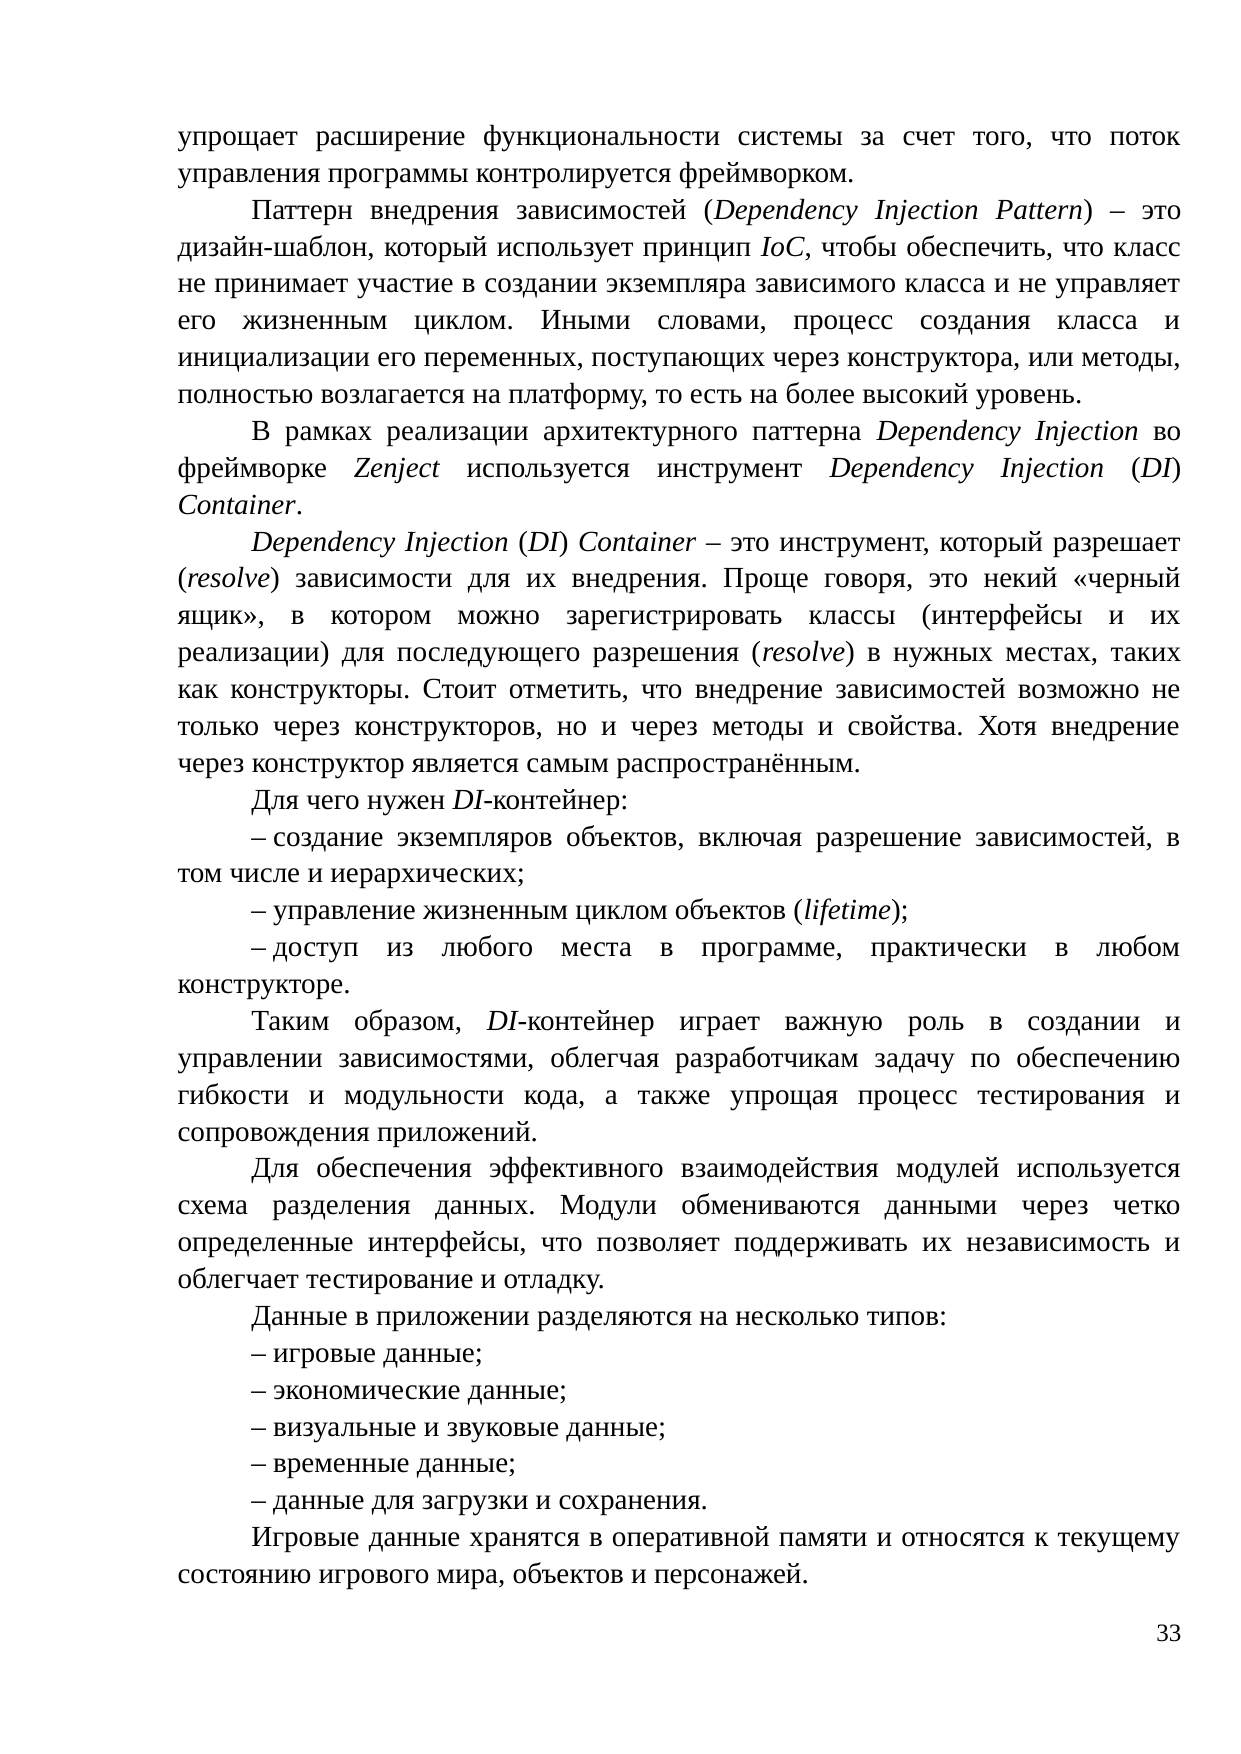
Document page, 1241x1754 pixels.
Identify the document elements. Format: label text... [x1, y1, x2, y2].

text Игровые данные хранятся в оперативной памяти и относятся к текущему состоянию игрового мира, объектов и персонажей. [177, 1519, 1181, 1590]
text В рамках реализации архитектурного паттерна Dependency Injection во фреймворке Zenject используется инструмент Dependency Injection (DI) Container. [177, 413, 1181, 520]
text – создание экземпляров объектов, включая разрешение зависимостей, в том числе и иерархических; [177, 819, 1181, 889]
text – игровые данные; [177, 1335, 1181, 1368]
text Паттерн внедрения зависимостей (Dependency Injection Pattern) – это дизайн-шаблон, который использует принцип IoC, чтобы обеспечить, что класс не принимает участие в создании экземпляра зависимого класса и не управляет его жизненным циклом. Иными словами, процесс создания класса и инициализации его переменных, поступающих через конструктора, или методы, полностью возлагается на платформу, то есть на более высокий уровень. [177, 192, 1181, 410]
text – экономические данные; [177, 1372, 1181, 1405]
text Таким образом, DI-контейнер играет важную роль в создании и управлении зависимостями, облегчая разработчикам задачу по обеспечению гибкости и модульности кода, а также упрощая процесс тестирования и сопровождения приложений. [177, 1003, 1181, 1147]
text – визуальные и звуковые данные; [177, 1409, 1181, 1442]
text – управление жизненным циклом объектов (lifetime); [177, 892, 1181, 926]
text Данные в приложении разделяются на несколько типов: [177, 1298, 1181, 1332]
text Для чего нужен DI-контейнер: [177, 782, 1181, 815]
text Dependency Injection (DI) Container – это инструмент, который разрешает (resolve) зависимости для их внедрения. Проще говоря, это некий «черный ящик», в котором можно зарегистрировать классы (интерфейсы и их реализации) для последующего разрешения (resolve) в нужных местах, таких как конструкторы. Стоит отметить, что внедрение зависимостей возможно не только через конструкторов, но и через методы и свойства. Хотя внедрение через конструктор является самым распространённым. [177, 524, 1181, 778]
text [177, 118, 1181, 188]
text – временные данные; [177, 1446, 1181, 1479]
text Для обеспечения эффективного взаимодействия модулей используется схема разделения данных. Модули обмениваются данными через четко определенные интерфейсы, что позволяет поддерживать их независимость и облегчает тестирование и отладку. [177, 1151, 1181, 1295]
text – доступ из любого места в программе, практически в любом конструкторе. [177, 929, 1181, 1000]
text – данные для загрузки и сохранения. [177, 1482, 1181, 1516]
